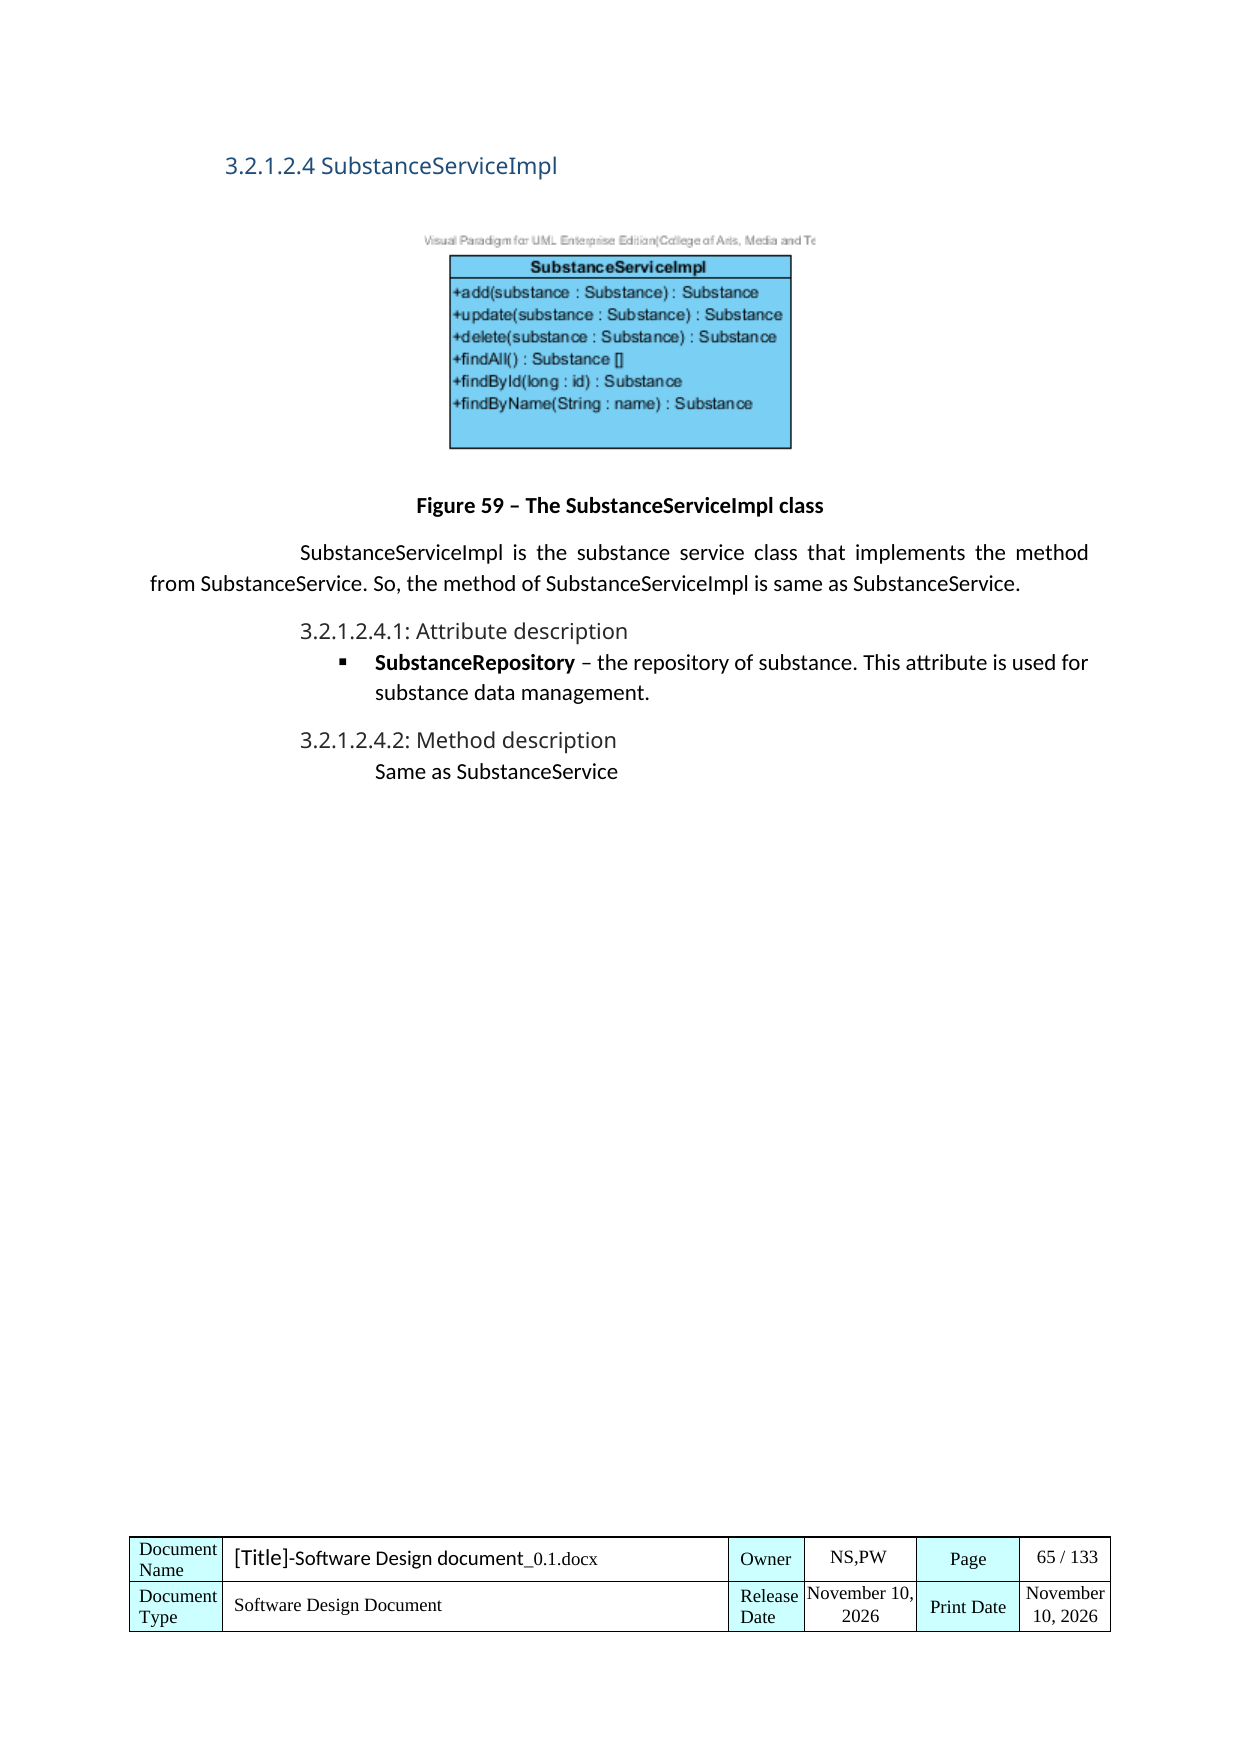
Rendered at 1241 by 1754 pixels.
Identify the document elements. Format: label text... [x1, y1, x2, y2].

text SubstanceServiceImpl is the substance service class that implements the method from SubstanceService. So, the method of SubstanceServiceImpl is same as SubstanceService. [150, 538, 1090, 597]
list SubstanceRepository – the repository of substance. This attribute is used for substance data management. [337, 648, 1090, 706]
picture [424, 230, 816, 473]
subtitle 3.2.1.2.4.2: Method description [262, 725, 1090, 754]
text Figure 59 – The SubstanceServiceImpl class [150, 492, 1090, 520]
text Same as SubstanceService [150, 757, 1090, 785]
subtitle 3.2.1.2.4.1: Attribute description [225, 616, 1090, 645]
subtitle 3.2.1.2.4 SubstanceServiceImpl [150, 150, 1090, 181]
